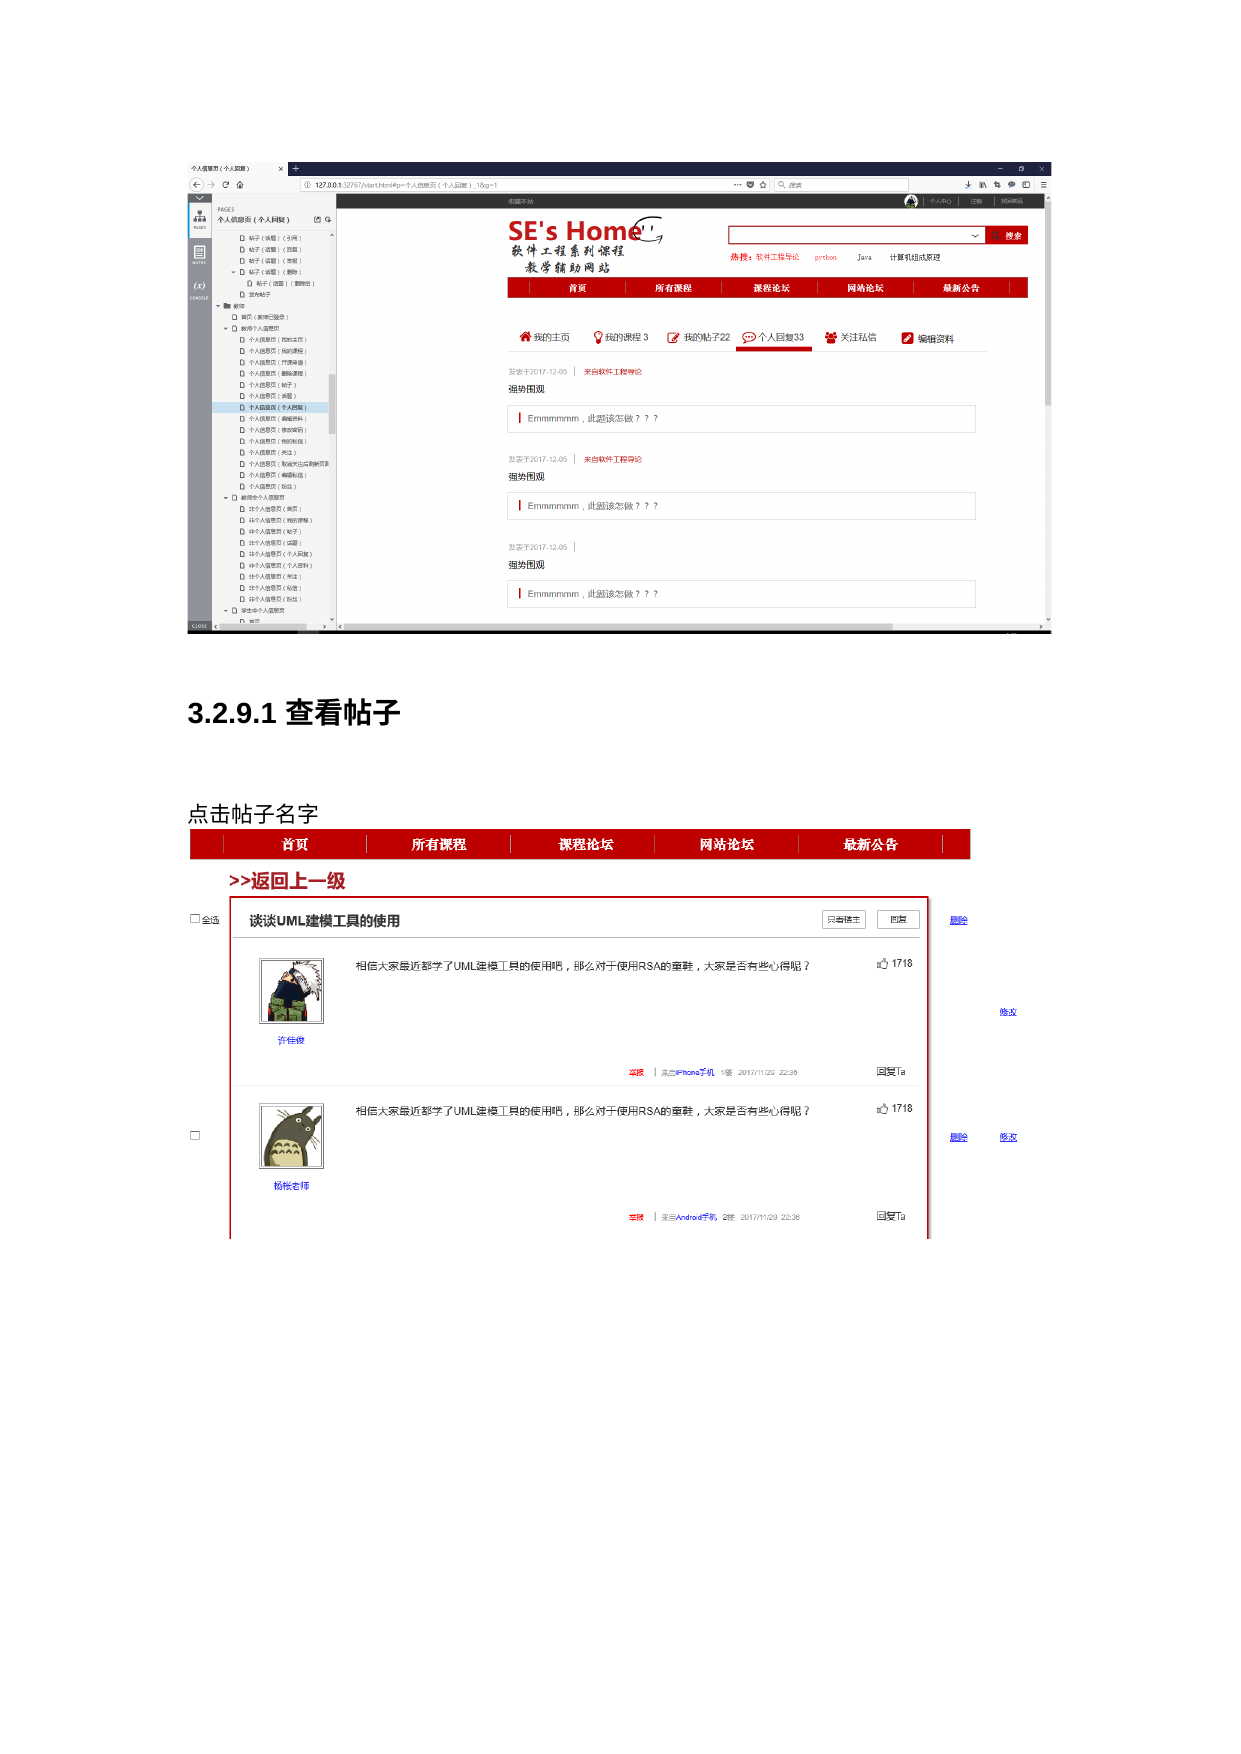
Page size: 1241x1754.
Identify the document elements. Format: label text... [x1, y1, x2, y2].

picture [187, 162, 1052, 634]
picture [187, 829, 1052, 1239]
subtitle 3.2.9.1 查看帖子 [187, 679, 1053, 744]
text 点击帖子名字 [187, 797, 1053, 829]
